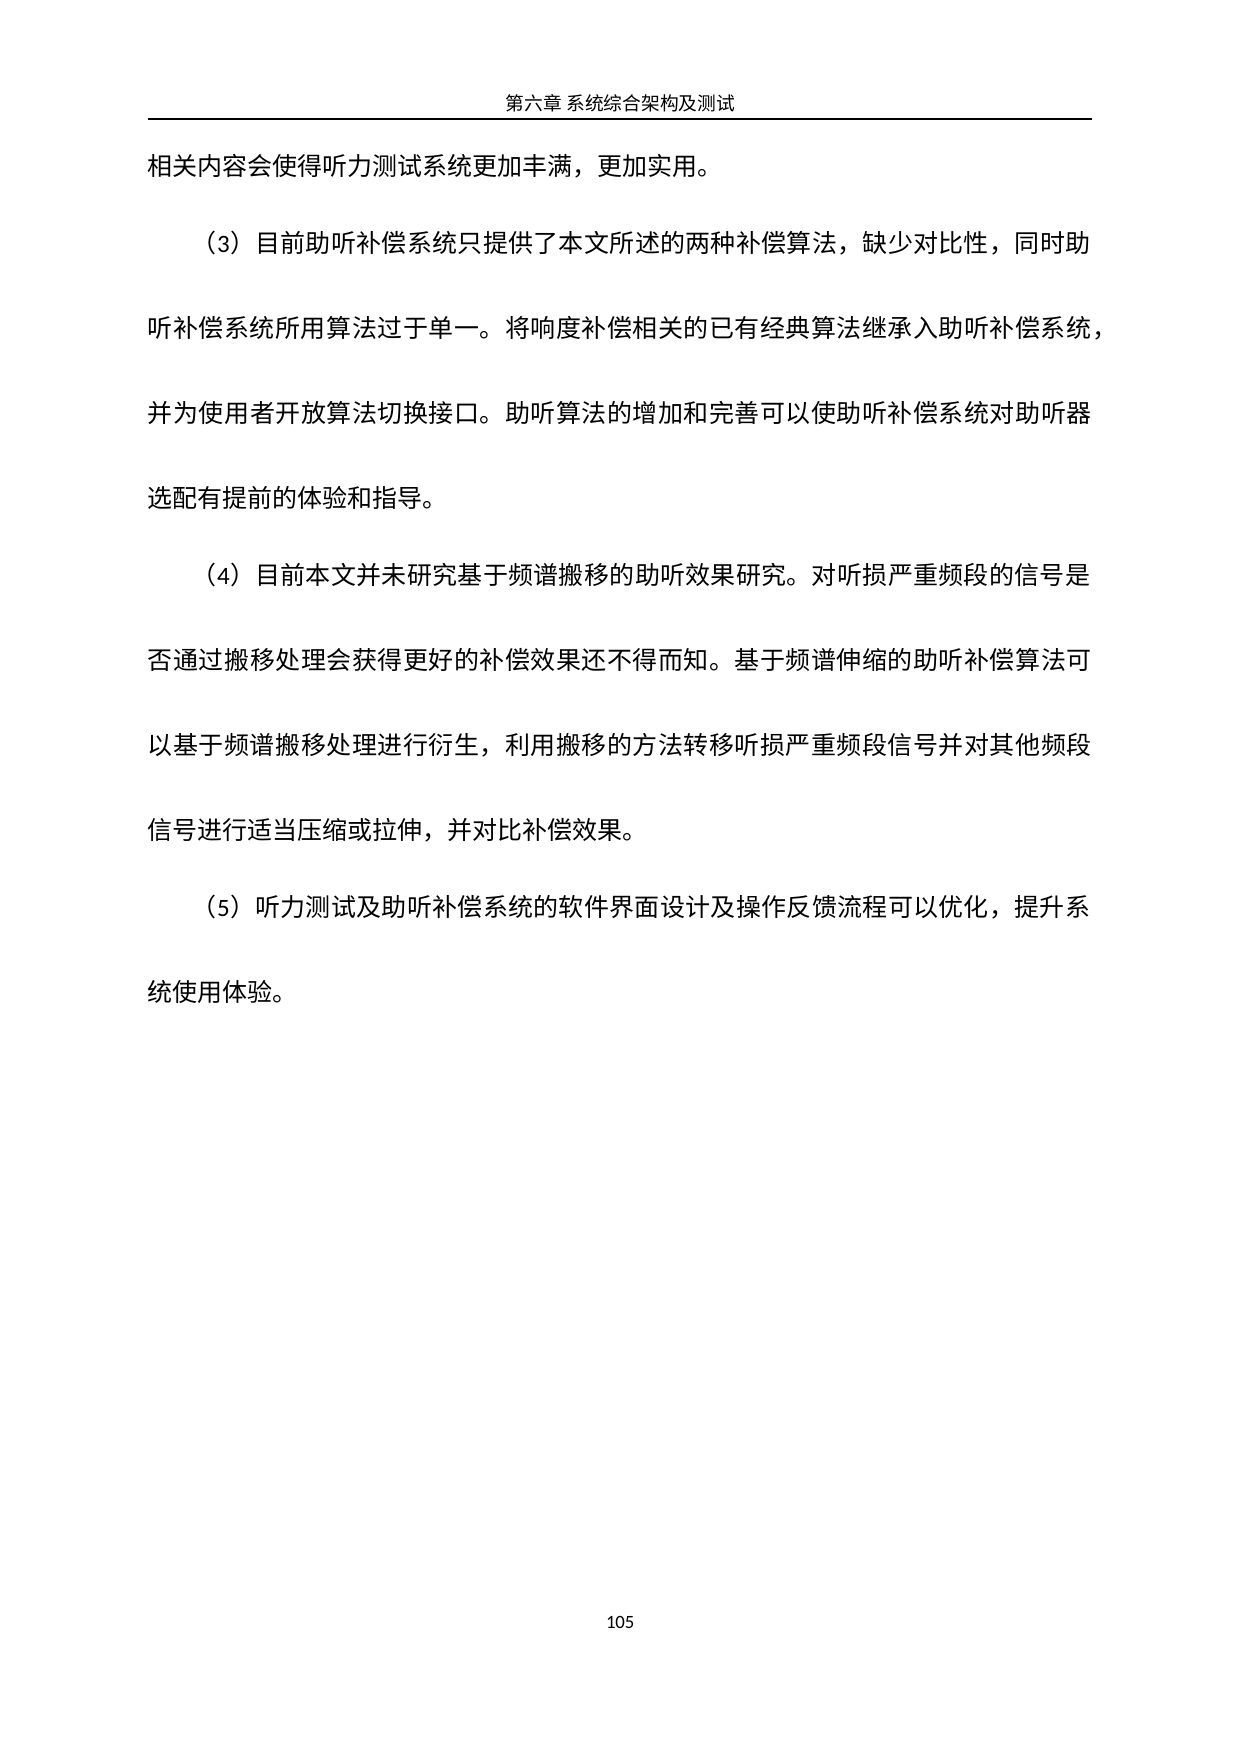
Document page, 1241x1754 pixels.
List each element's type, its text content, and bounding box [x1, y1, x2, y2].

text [148, 131, 1092, 199]
text （4）目前本文并未研究基于频谱搬移的助听效果研究。对听损严重频段的信号是否通过搬移处理会获得更好的补偿效果还不得而知。基于频谱伸缩的助听补偿算法可以基于频谱搬移处理进行衍生，利用搬移的方法转移听损严重频段信号并对其他频段信号进行适当压缩或拉伸，并对比补偿效果。 [148, 539, 1092, 862]
text （3）目前助听补偿系统只提供了本文所述的两种补偿算法，缺少对比性，同时助听补偿系统所用算法过于单一。将响度补偿相关的已有经典算法继承入助听补偿系统，并为使用者开放算法切换接口。助听算法的增加和完善可以使助听补偿系统对助听器选配有提前的体验和指导。 [148, 208, 1092, 531]
text （5）听力测试及助听补偿系统的软件界面设计及操作反馈流程可以优化，提升系统使用体验。 [148, 871, 1092, 1024]
